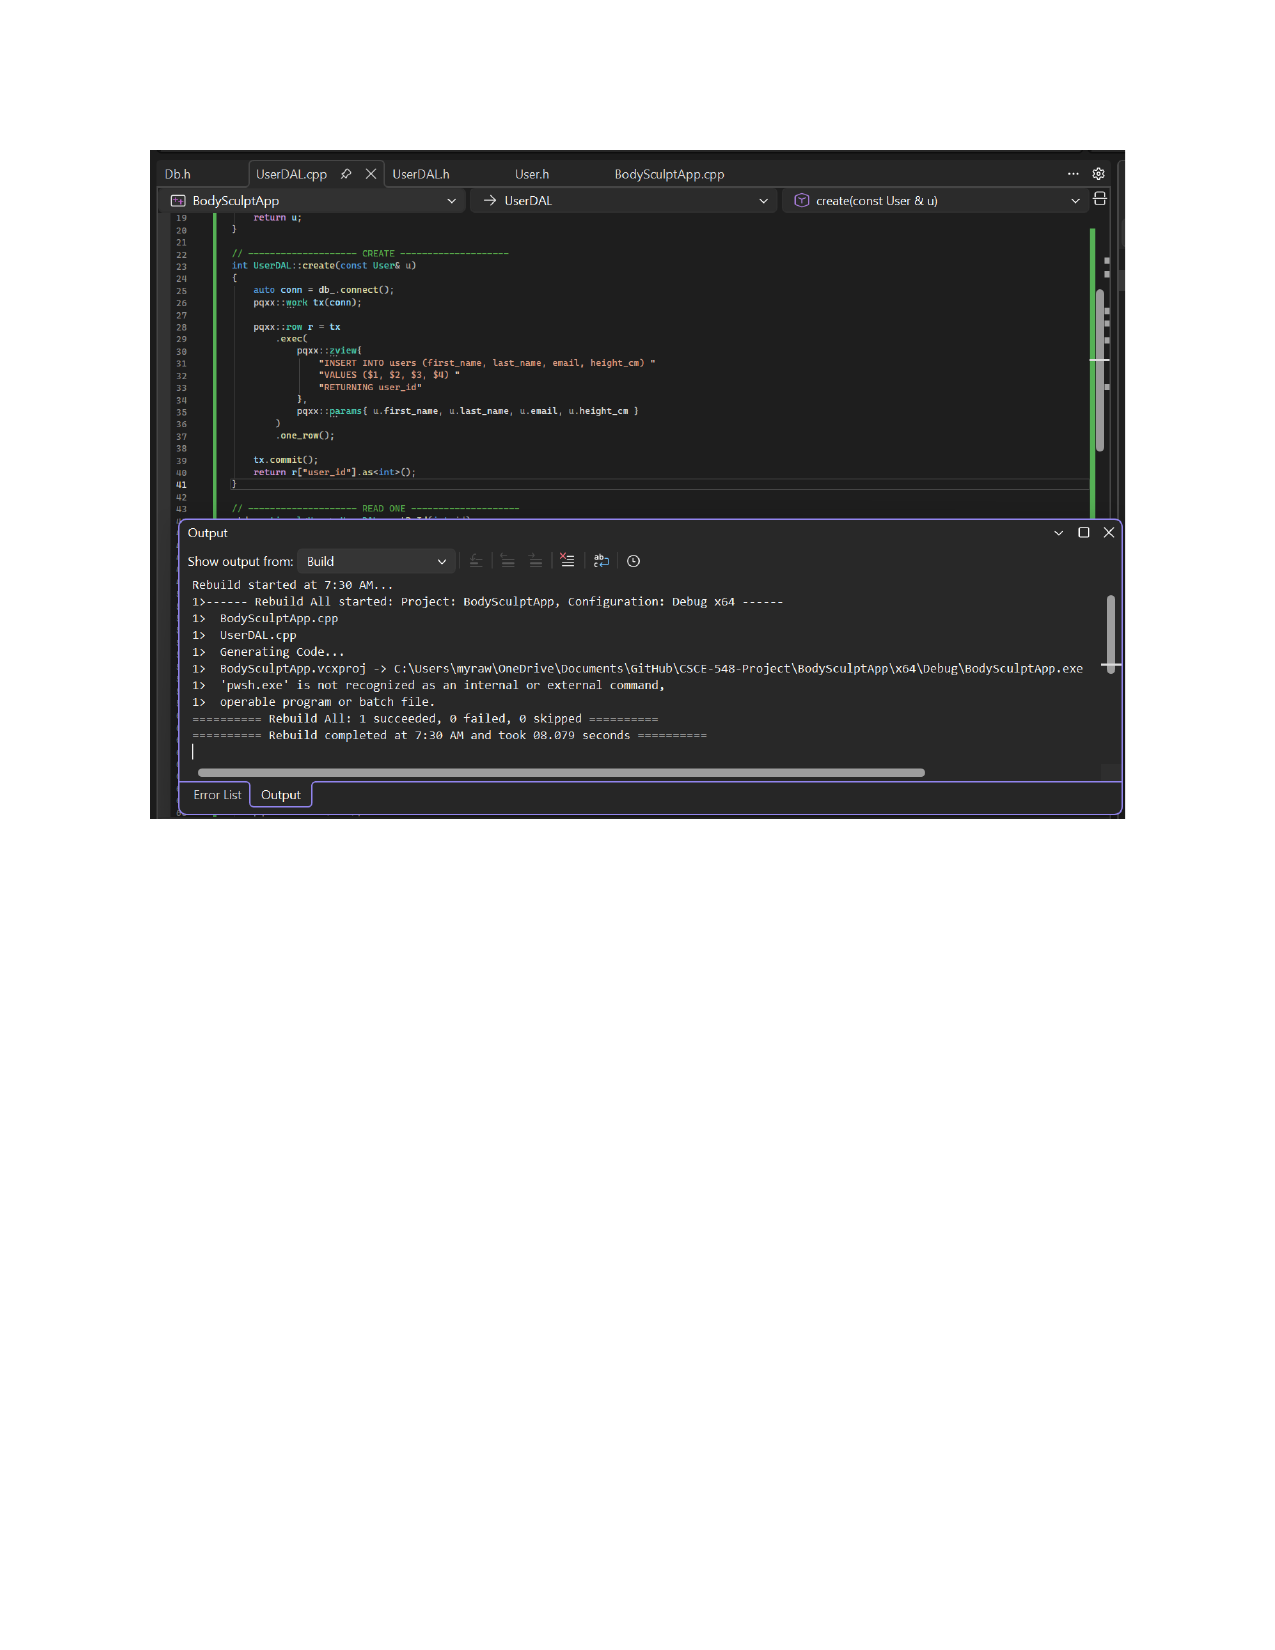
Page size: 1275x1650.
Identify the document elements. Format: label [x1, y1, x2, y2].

picture [150, 150, 1125, 819]
